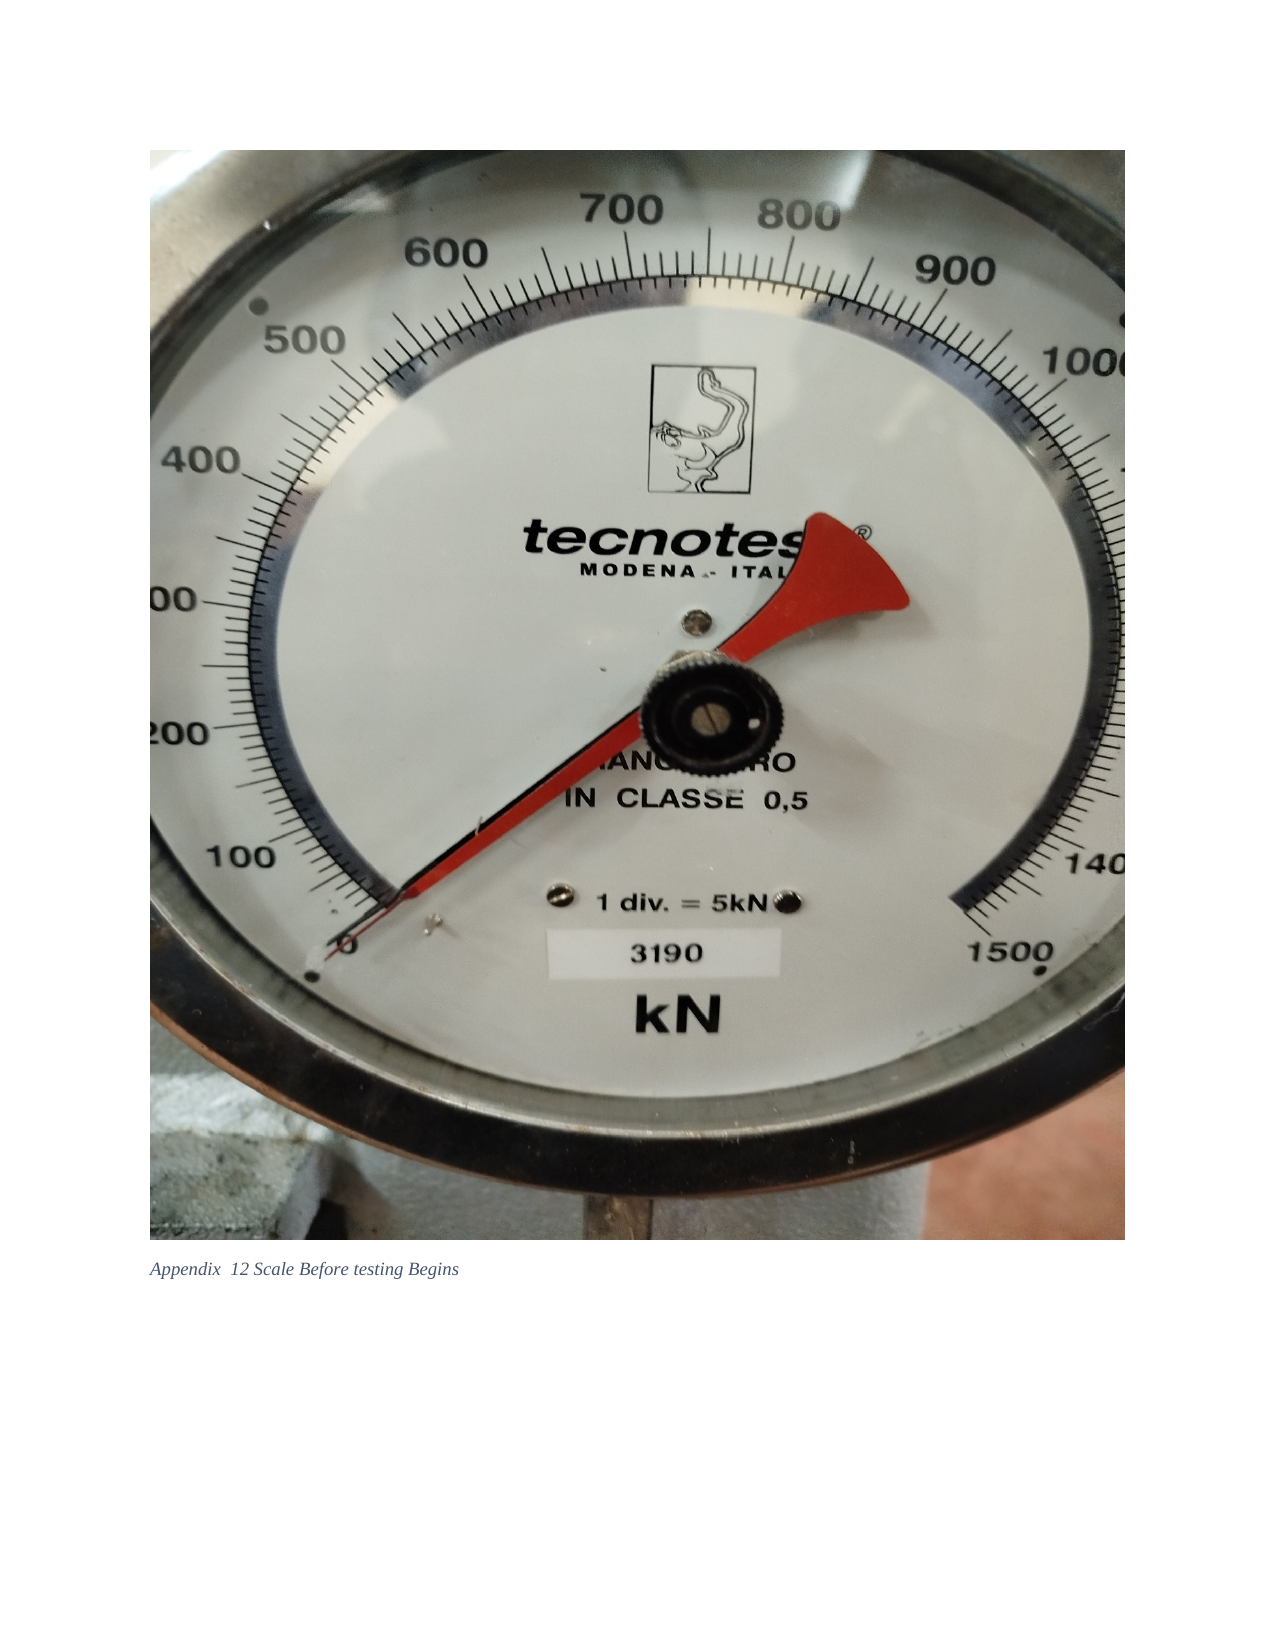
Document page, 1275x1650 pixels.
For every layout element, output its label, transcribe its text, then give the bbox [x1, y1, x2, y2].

text Appendix 12 Scale Before testing Begins [150, 1258, 1125, 1279]
picture [150, 150, 1125, 1240]
